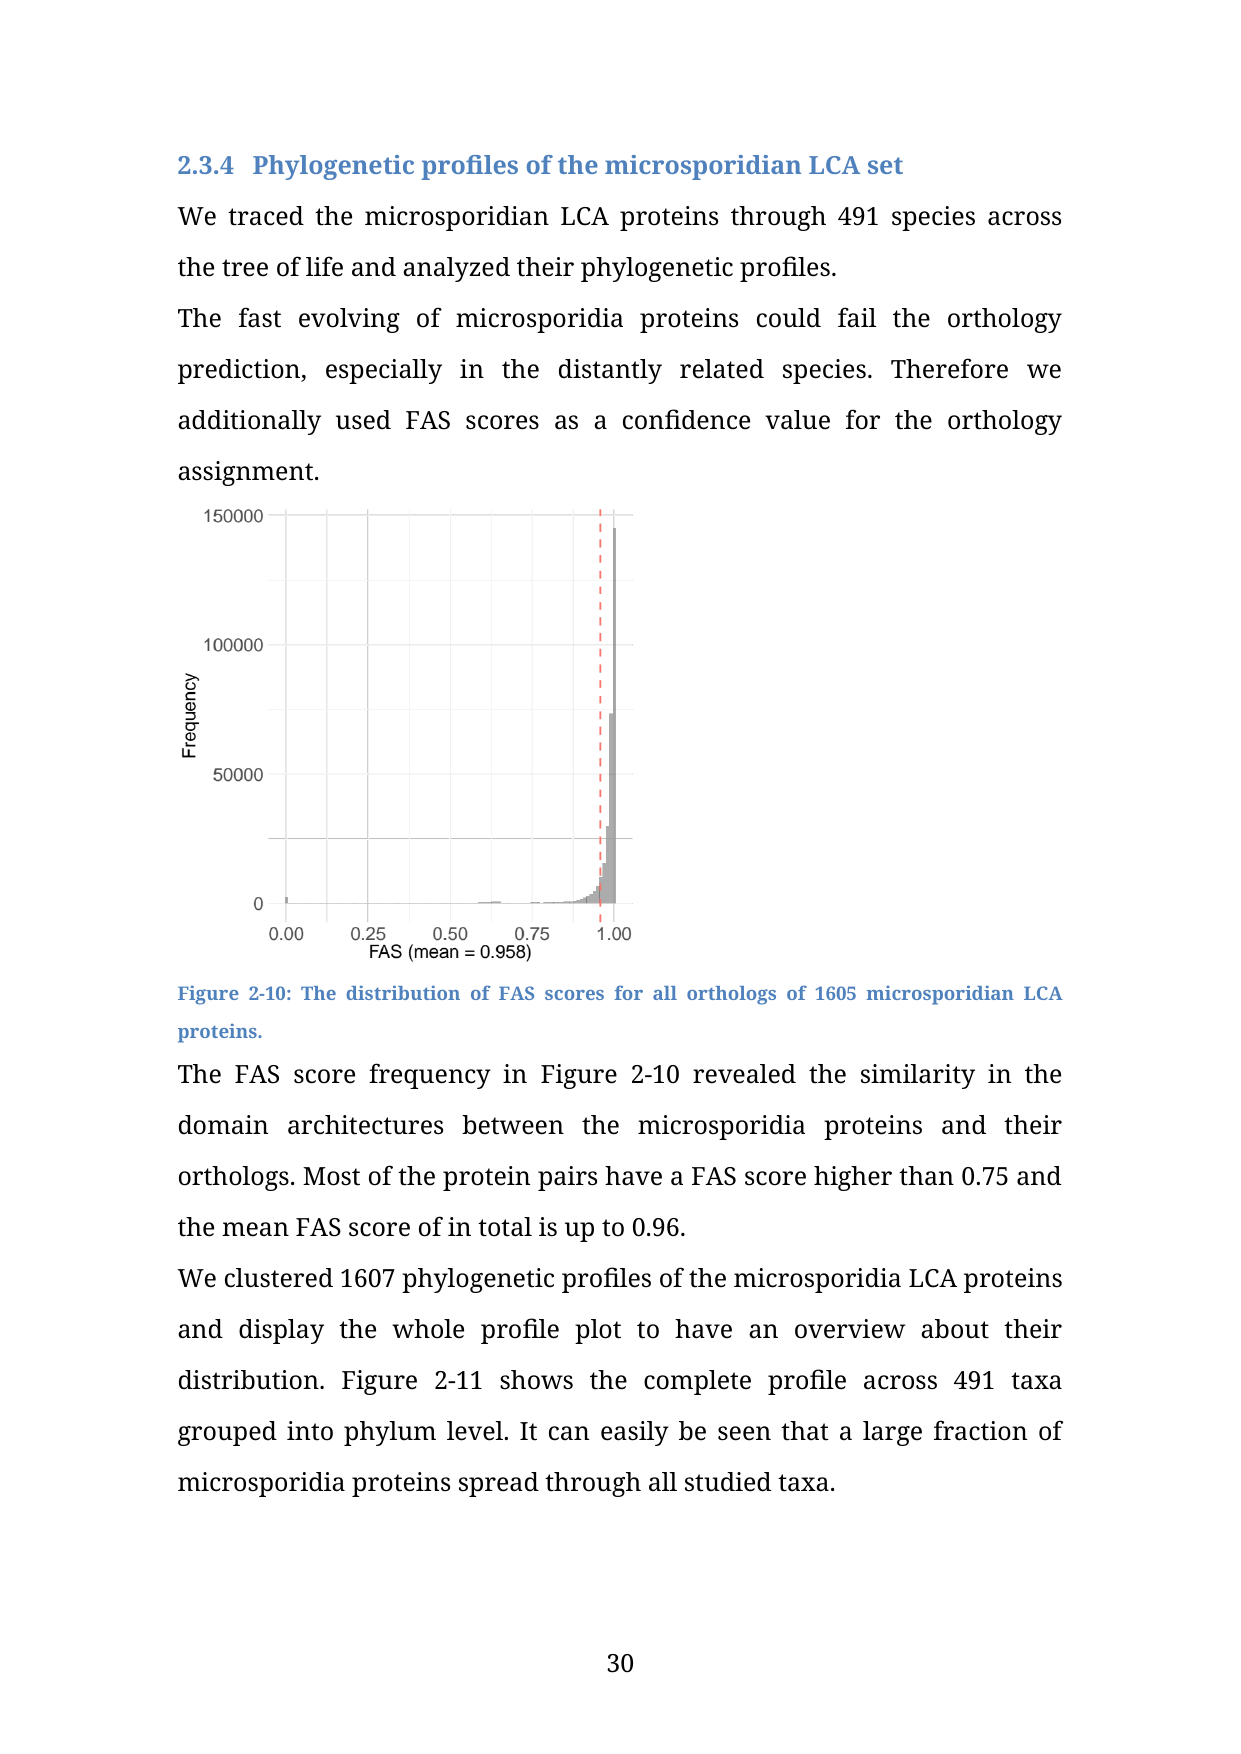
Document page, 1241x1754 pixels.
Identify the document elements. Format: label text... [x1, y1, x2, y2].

text We traced the microsporidian LCA proteins through 491 species across the tree of life and analyzed their phylogenetic profiles. [177, 199, 1063, 284]
text The fast evolving of microsporidia proteins could fail the orthology prediction, especially in the distantly related species. Therefore we additionally used FAS scores as a confidence value for the orthology assignment. [177, 301, 1063, 488]
subtitle Phylogenetic profiles of the microsporidian LCA set [177, 148, 1063, 182]
